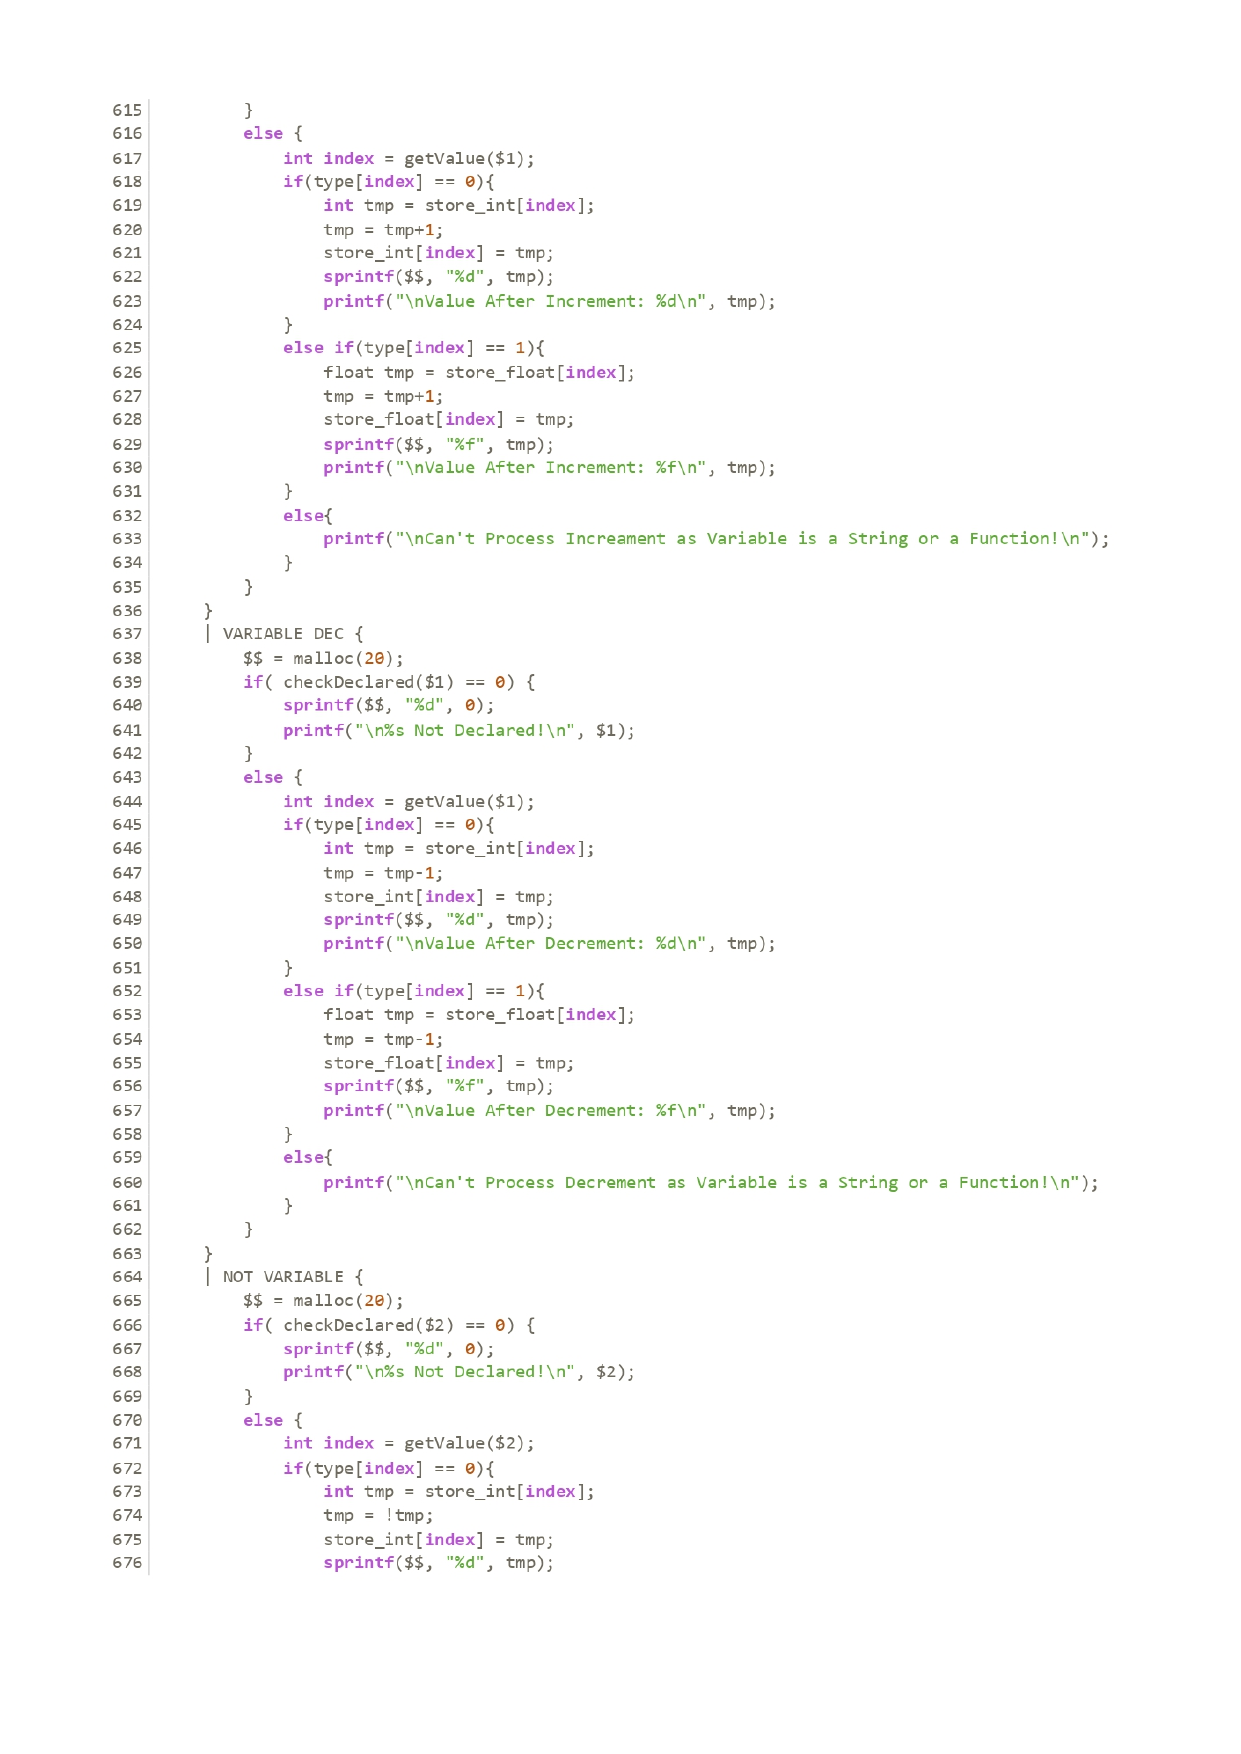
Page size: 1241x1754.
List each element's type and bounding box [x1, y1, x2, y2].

picture [75, 75, 1166, 1617]
